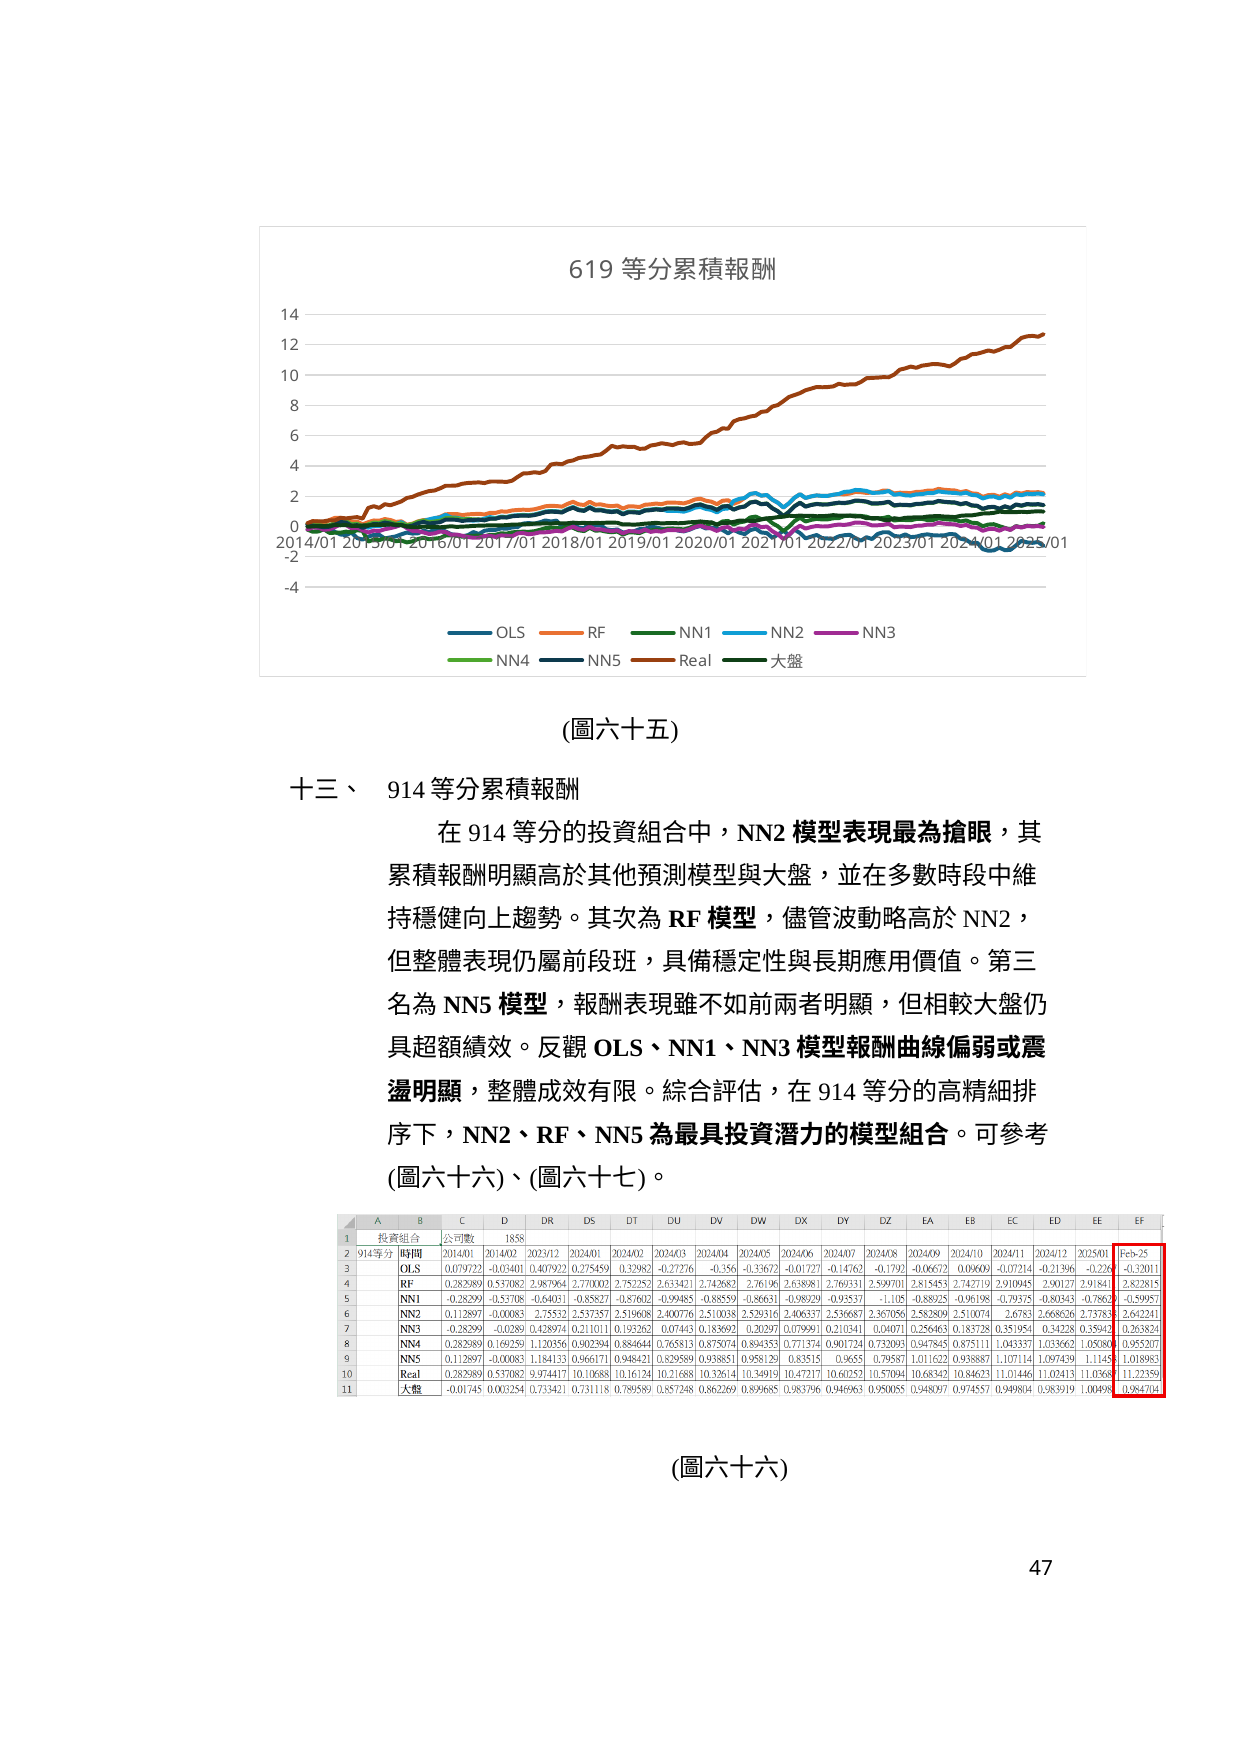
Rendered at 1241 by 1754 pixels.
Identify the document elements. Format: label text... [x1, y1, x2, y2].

list 在 914 等分的投資組合中，NN2 模型表現最為搶眼，其累積報酬明顯高於其他預測模型與大盤，並在多數時段中維持穩健向上趨勢。其次為 RF 模型，儘管波動略高於 NN2，但整體表現仍屬前段班，具備穩定性與長期應用價值。第三名為 NN5 模型，報酬表現雖不如前兩者明顯，但相較大盤仍具超額績效。反觀 OLS、NN1、NN3 模型報酬曲線偏弱或震盪明顯，整體成效有限。綜合評估，在 914 等分的高精細排序下，NN2、RF、NN5 為最具投資潛力的模型組合。可參考(圖六十六)、(圖六十七)。 [387, 812, 1053, 1194]
picture [337, 1214, 1165, 1397]
text (圖六十五) [187, 216, 1053, 747]
text (圖六十六) [406, 1397, 1053, 1484]
list 914等分累積報酬 [289, 769, 1053, 806]
picture [1115, 1246, 1163, 1394]
